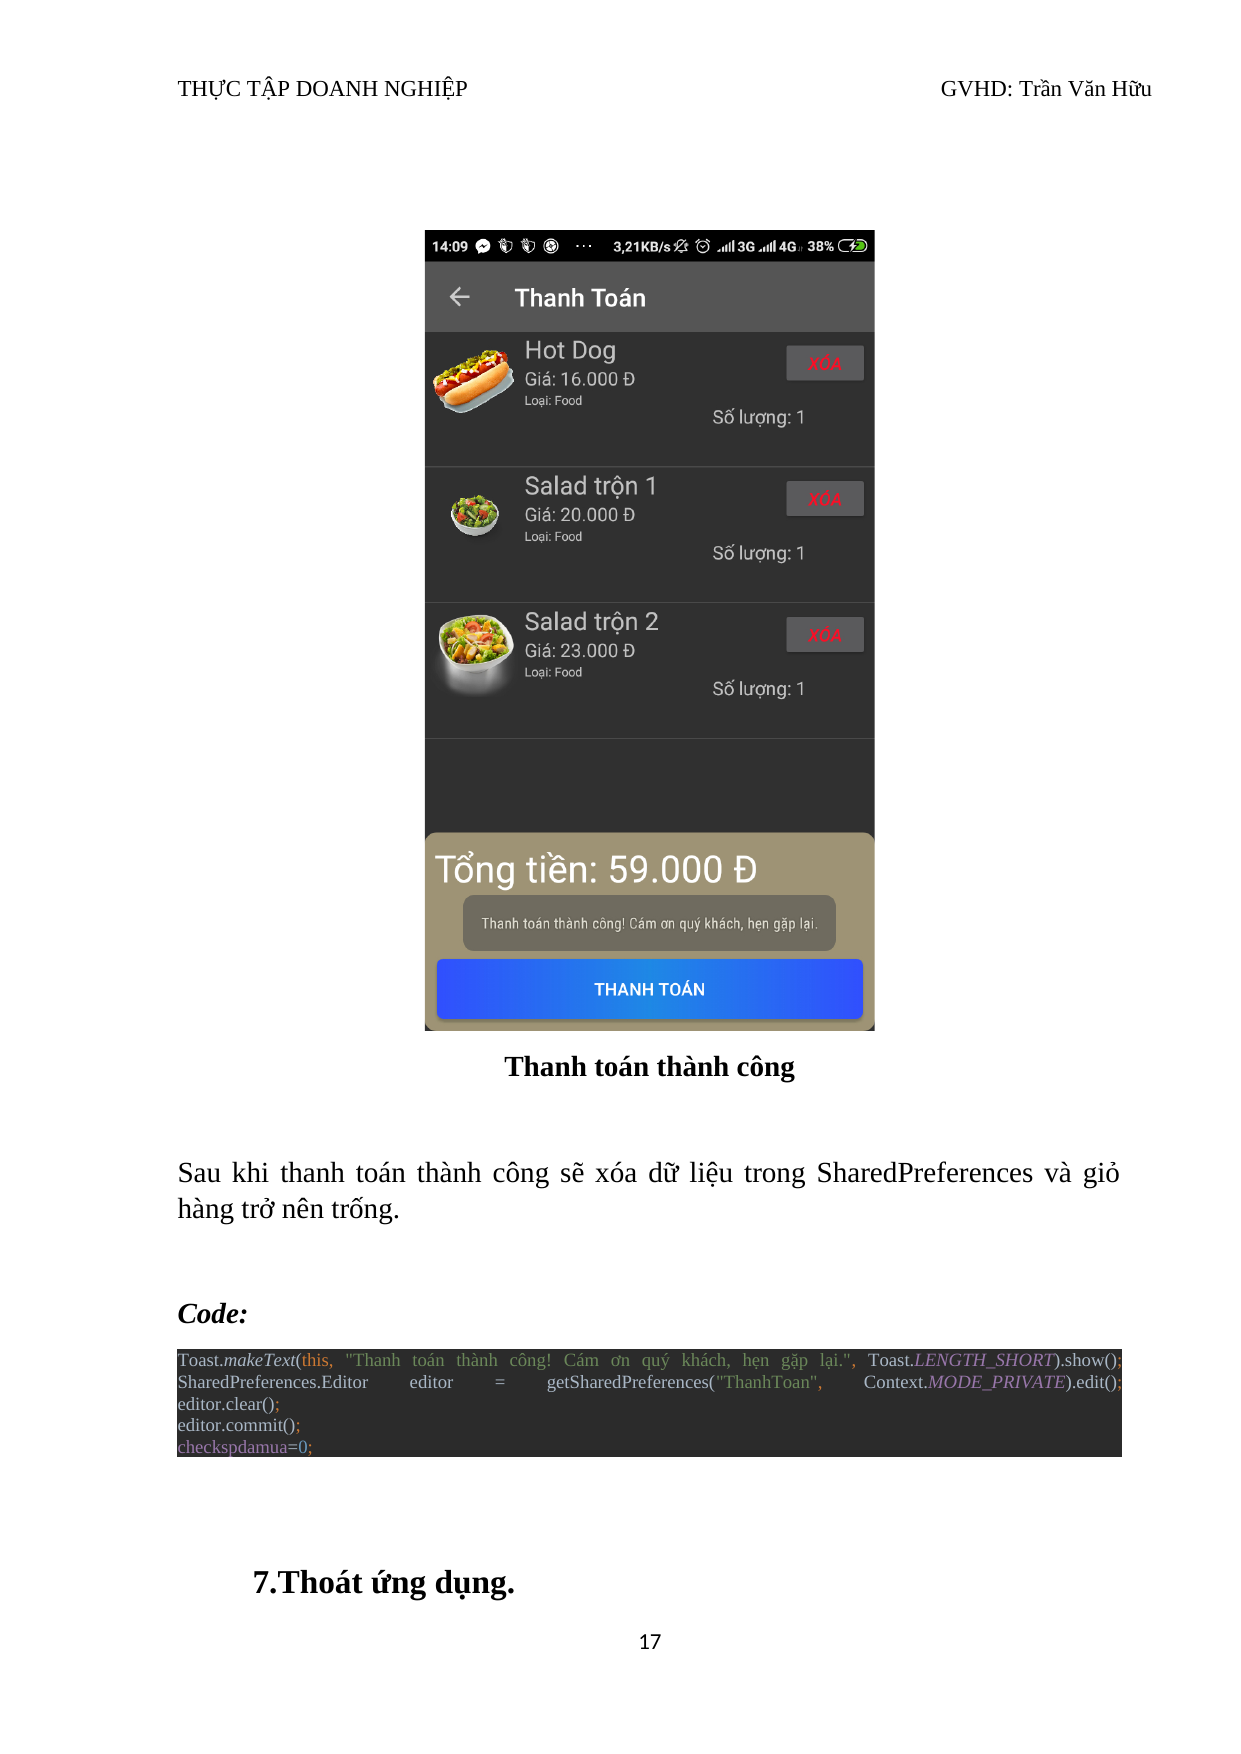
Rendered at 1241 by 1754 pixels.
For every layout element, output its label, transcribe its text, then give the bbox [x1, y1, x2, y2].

list 7.Thoát ứng dụng. [252, 1563, 1122, 1601]
text Thanh toán thành công [177, 1049, 1122, 1083]
picture [424, 230, 875, 1031]
text Toast.makeText(this, "Thanh toán thành công! Cám ơn quý khách, hẹn gặp lại.", Toast.LENGTH_SHORT).show(); SharedPreferences.Editor editor = getSharedPreferences("ThanhToan", Context.MODE_PRIVATE).edit(); editor.clear(); editor.commit(); checkspdamua=0; [177, 1349, 1122, 1457]
text Sau khi thanh toán thành công sẽ xóa dữ liệu trong SharedPreferences và giỏ hàng trở nên trống. [177, 1155, 1122, 1224]
text Code: [177, 1297, 1122, 1330]
